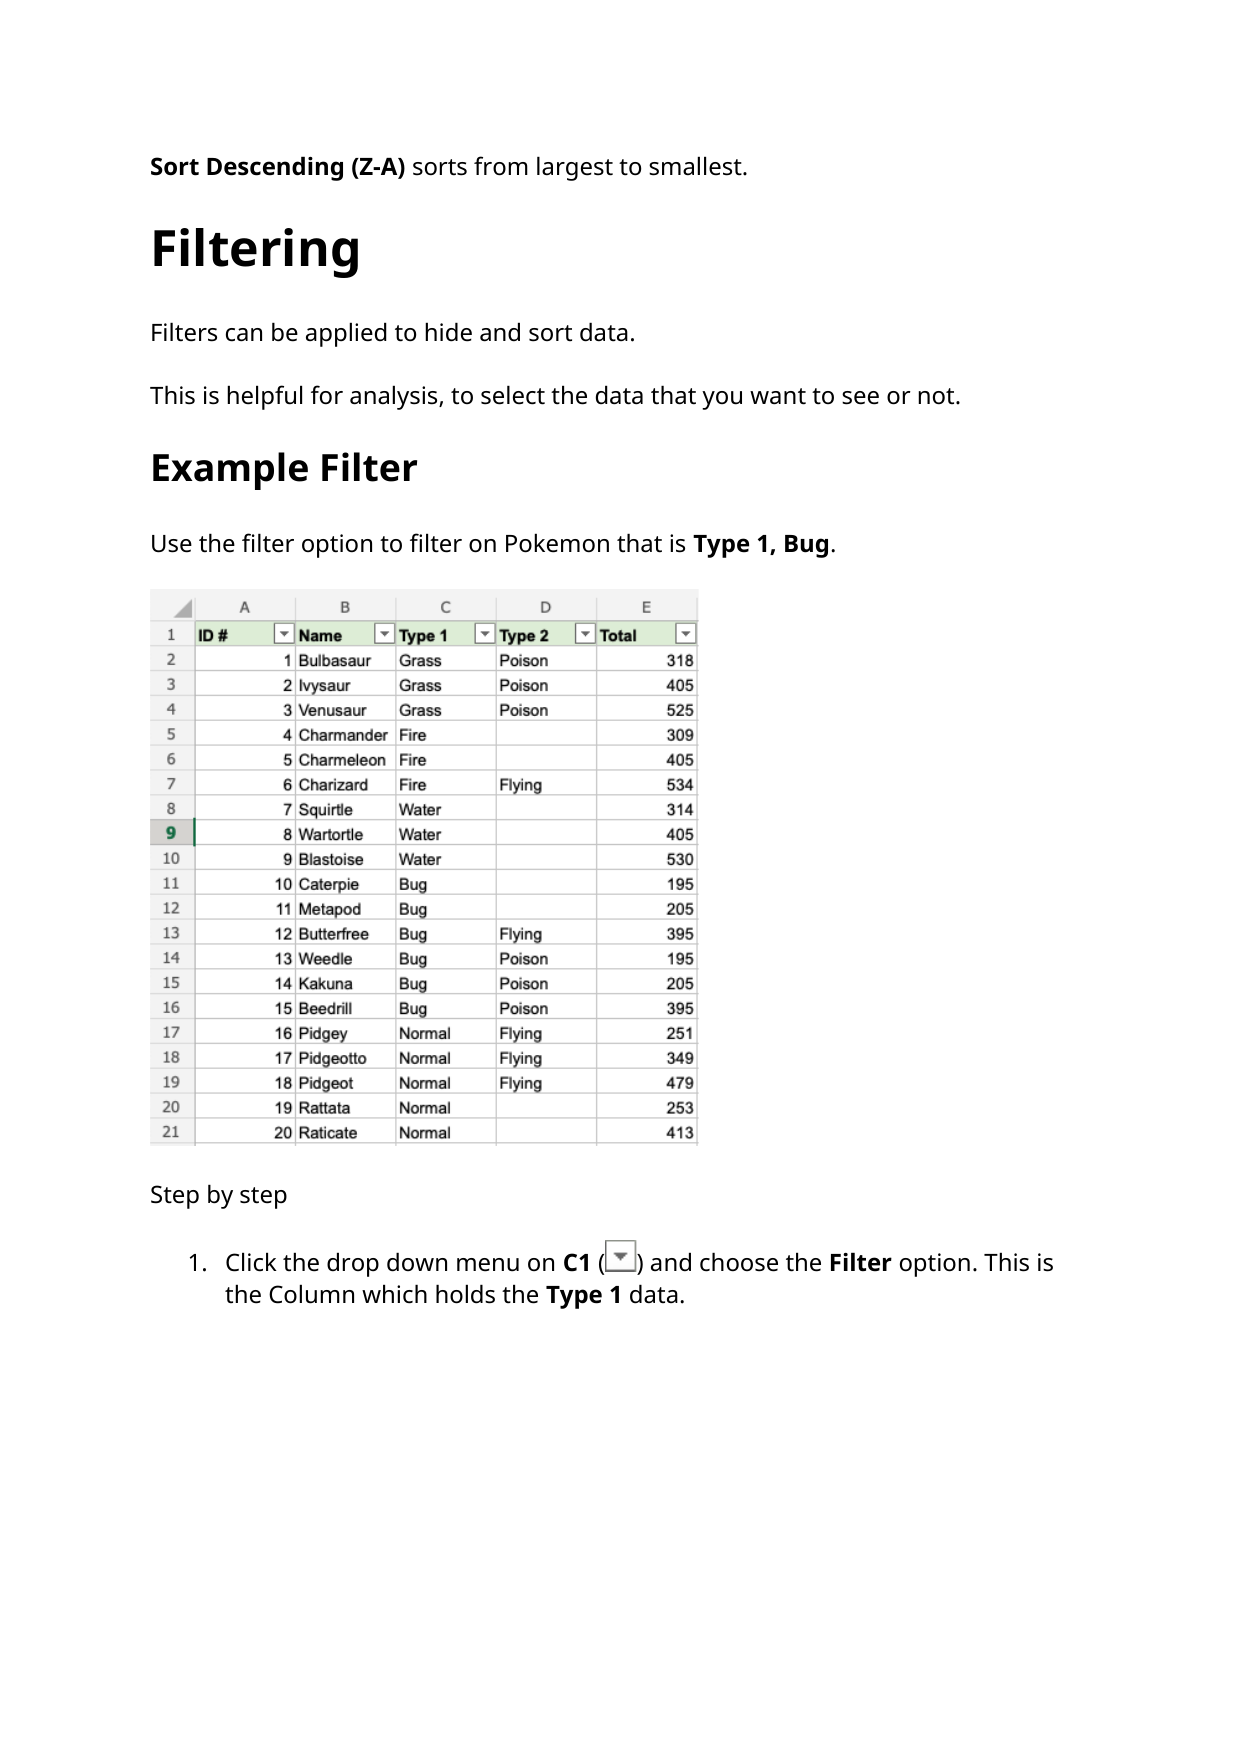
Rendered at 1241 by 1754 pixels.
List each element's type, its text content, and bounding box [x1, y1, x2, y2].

text Use the filter option to filter on Pokemon that is Type 1, Bug. [150, 526, 1090, 559]
text This is helpful for analysis, to select the data that you want to see or not. [150, 379, 1090, 411]
text Step by step [150, 1177, 1090, 1210]
picture [150, 589, 699, 1146]
subtitle Example Filter [150, 441, 1090, 492]
subtitle Filtering [150, 213, 1090, 281]
text Sort Descending (Z-A) sorts from largest to smallest. [150, 150, 1090, 183]
list Click the drop down menu on C1 () and choose the Filter option. This is the Column which holds the Type 1 data. [187, 1240, 1090, 1311]
picture [605, 1240, 637, 1272]
text Filters can be applied to hide and sort data. [150, 316, 1090, 349]
